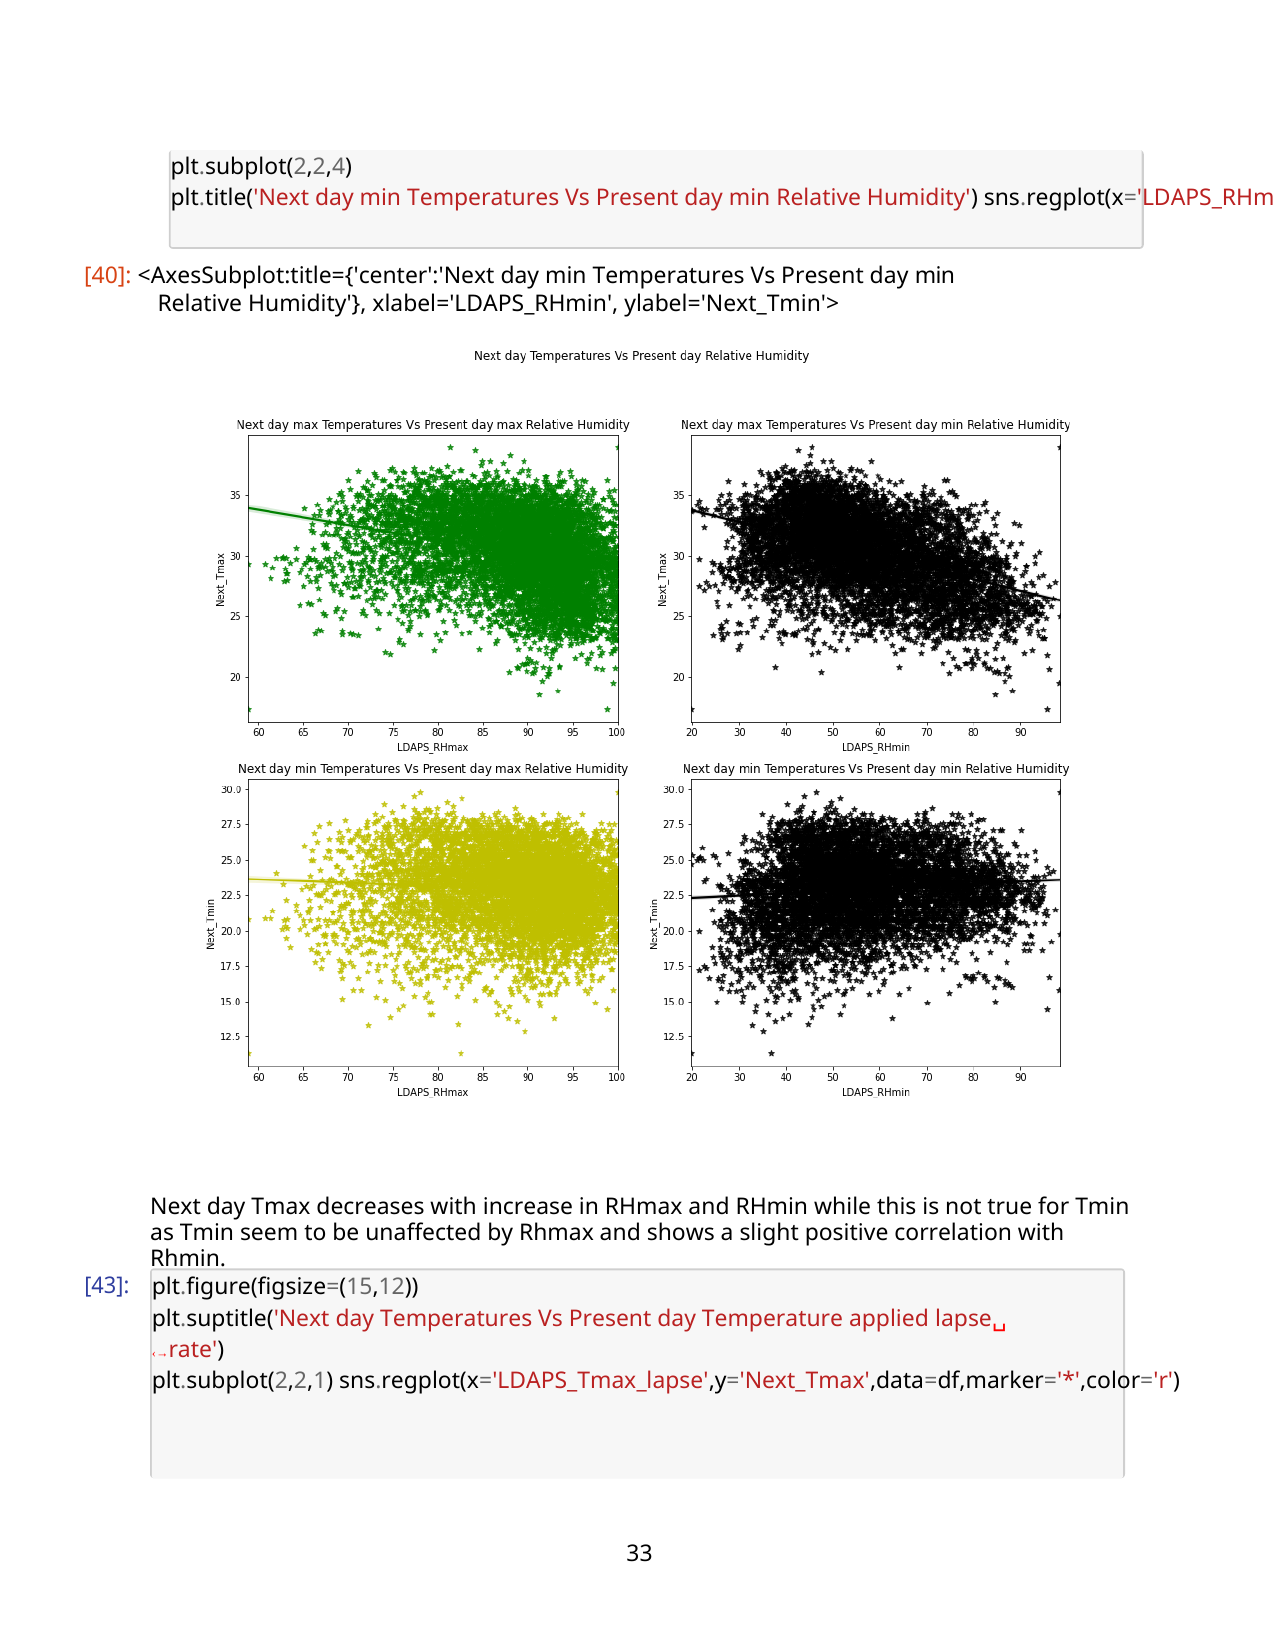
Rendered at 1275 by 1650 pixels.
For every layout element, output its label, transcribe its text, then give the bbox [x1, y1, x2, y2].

text [40]: <AxesSubplot:title={'center':'Next day min Temperatures Vs Present day min Relative Humidity'}, xlabel='LDAPS_RHmin', ylabel='Next_Tmin'> [84, 261, 1041, 318]
picture [206, 350, 1070, 1098]
text Next day Tmax decreases with increase in RHmax and RHmin while this is not true for Tmin as Tmin seem to be unaffected by Rhmax and shows a slight positive correlation with Rhmin. [150, 1193, 1135, 1274]
text [43]: [84, 1269, 144, 1300]
